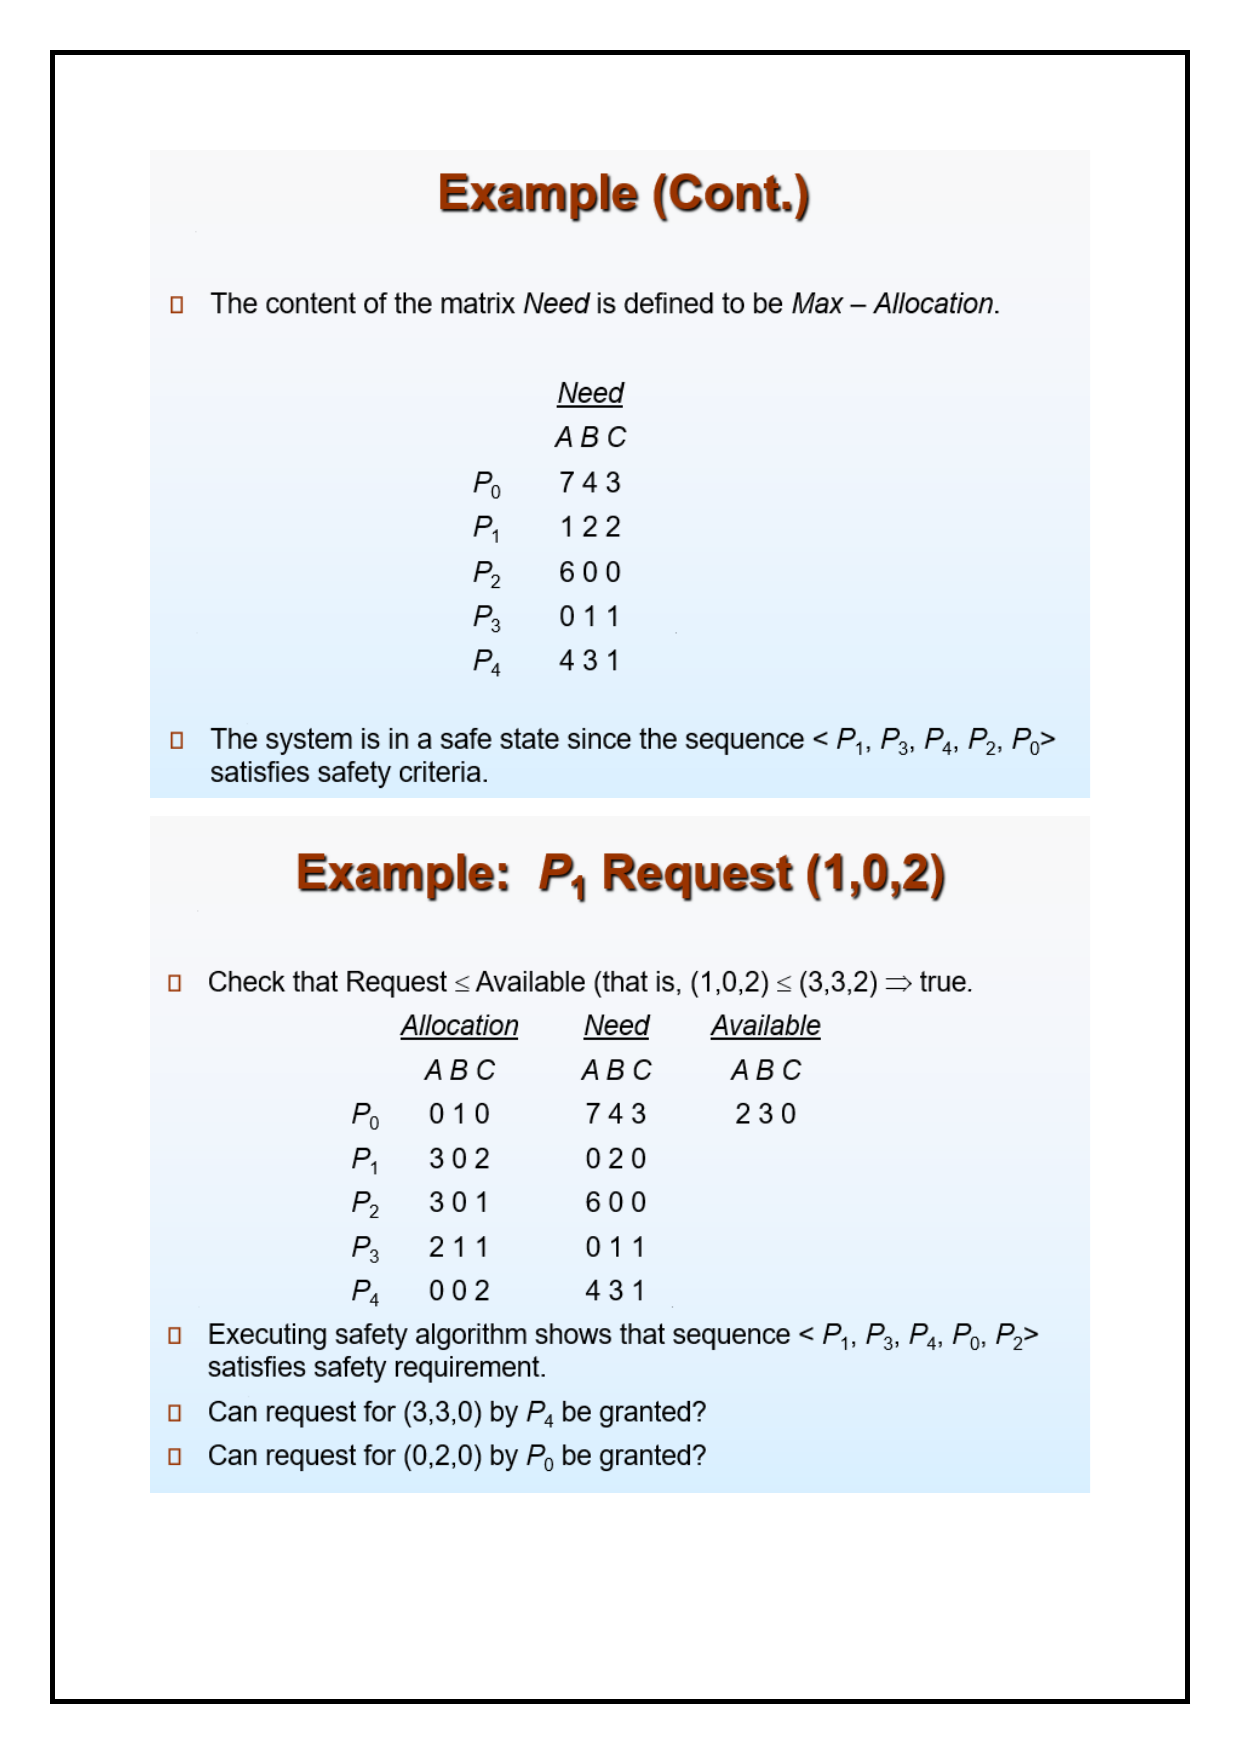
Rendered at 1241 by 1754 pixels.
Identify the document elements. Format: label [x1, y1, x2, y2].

picture [150, 816, 1091, 1493]
picture [150, 150, 1091, 798]
